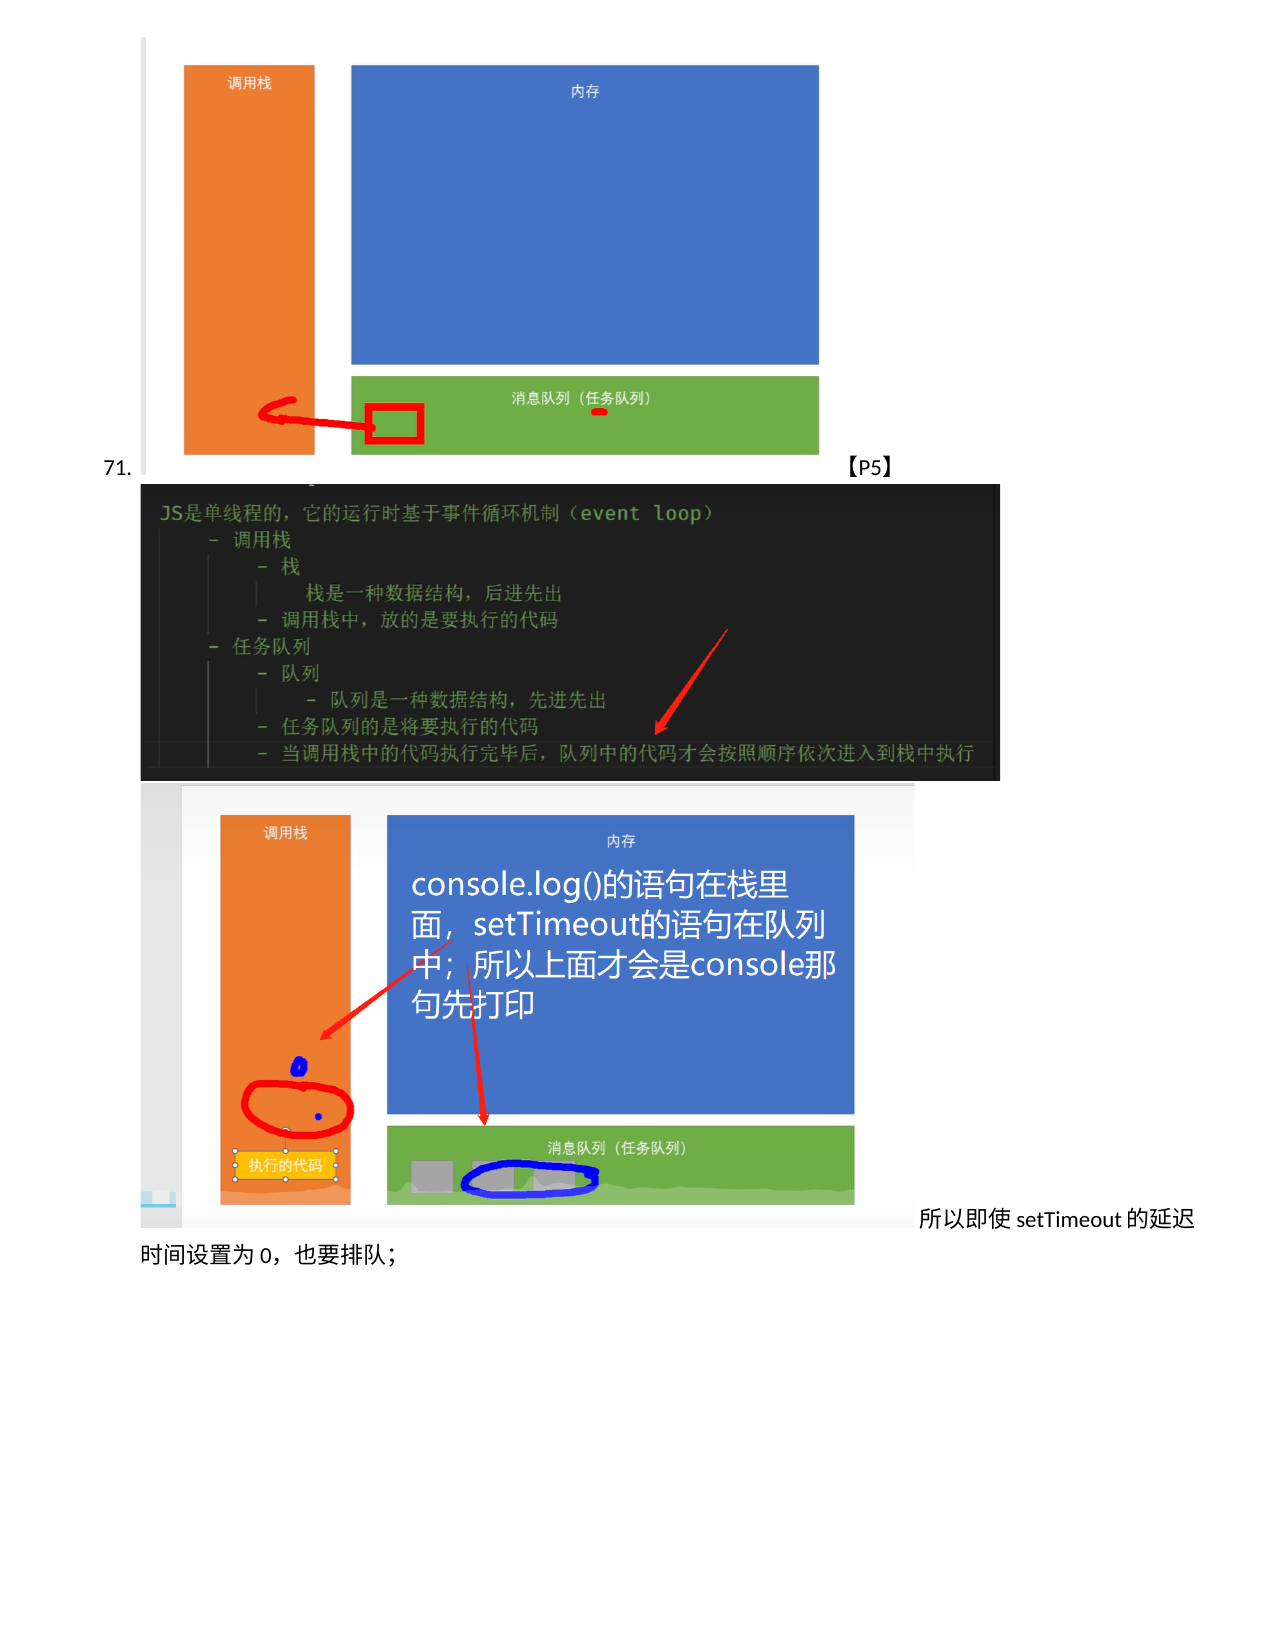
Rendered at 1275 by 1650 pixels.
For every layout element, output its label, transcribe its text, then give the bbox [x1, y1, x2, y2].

picture [140, 37, 831, 475]
picture [140, 484, 1001, 781]
picture [140, 783, 915, 1228]
